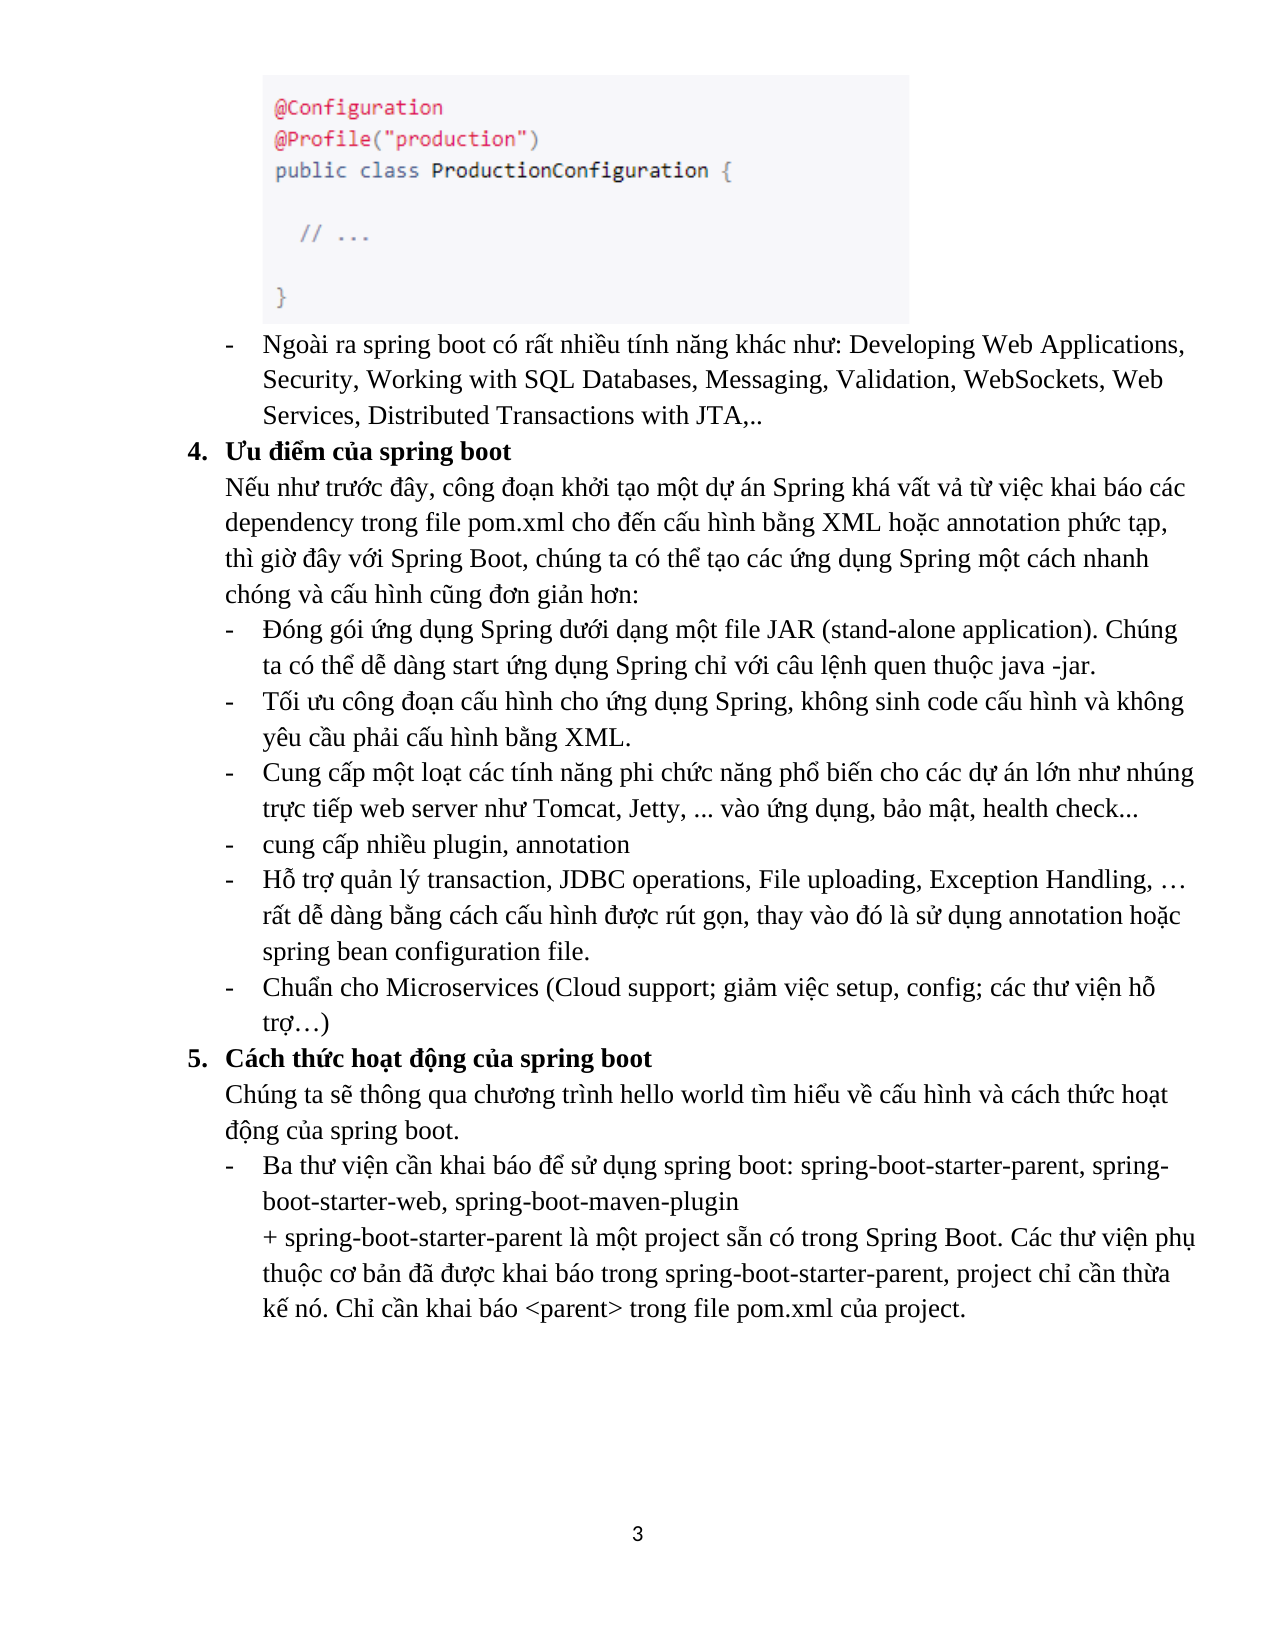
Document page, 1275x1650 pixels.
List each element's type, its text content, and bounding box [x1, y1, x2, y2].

list Cung cấp một loạt các tính năng phi chức năng phổ biến cho các dự án lớn như nhúng trực tiếp web server như Tomcat, Jetty, ... vào ứng dụng, bảo mật, health check... [225, 756, 1200, 823]
list Hỗ trợ quản lý transaction, JDBC operations, File uploading, Exception Handling, … rất dễ dàng bằng cách cấu hình được rút gọn, thay vào đó là sử dụng annotation hoặc spring bean configuration file. [225, 864, 1200, 966]
list Nếu như trước đây, công đoạn khởi tạo một dự án Spring khá vất vả từ việc khai báo các dependency trong file pom.xml cho đến cấu hình bằng XML hoặc annotation phức tạp, thì giờ đây với Spring Boot, chúng ta có thể tạo các ứng dụng Spring một cách nhanh chóng và cấu hình cũng đơn giản hơn: [225, 471, 1200, 609]
list cung cấp nhiều plugin, annotation [225, 828, 1200, 859]
list Chuẩn cho Microservices (Cloud support; giảm việc setup, config; các thư viện hỗ trợ…) [225, 971, 1200, 1038]
list Đóng gói ứng dụng Spring dưới dạng một file JAR (stand-alone application). Chúng ta có thể dễ dàng start ứng dụng Spring chỉ với câu lệnh quen thuộc java -jar. [225, 613, 1200, 680]
list Chúng ta sẽ thông qua chương trình hello world tìm hiểu về cấu hình và cách thức hoạt động của spring boot. [225, 1078, 1200, 1145]
list + spring-boot-starter-parent là một project sẵn có trong Spring Boot. Các thư viện phụ thuộc cơ bản đã được khai báo trong spring-boot-starter-parent, project chỉ cần thừa kế nó. Chỉ cần khai báo <parent> trong file pom.xml của project. [262, 1221, 1200, 1323]
list Ưu điểm của spring boot [187, 435, 1200, 466]
list Cách thức hoạt động của spring boot [187, 1042, 1200, 1073]
picture [262, 75, 910, 324]
list Ba thư viện cần khai báo để sử dụng spring boot: spring-boot-starter-parent, spring-boot-starter-web, spring-boot-maven-plugin [225, 1149, 1200, 1216]
list Tối ưu công đoạn cấu hình cho ứng dụng Spring, không sinh code cấu hình và không yêu cầu phải cấu hình bằng XML. [225, 685, 1200, 752]
list Ngoài ra spring boot có rất nhiều tính năng khác như: Developing Web Applications, Security, Working with SQL Databases, Messaging, Validation, WebSockets, Web Services, Distributed Transactions with JTA,.. [225, 328, 1200, 430]
